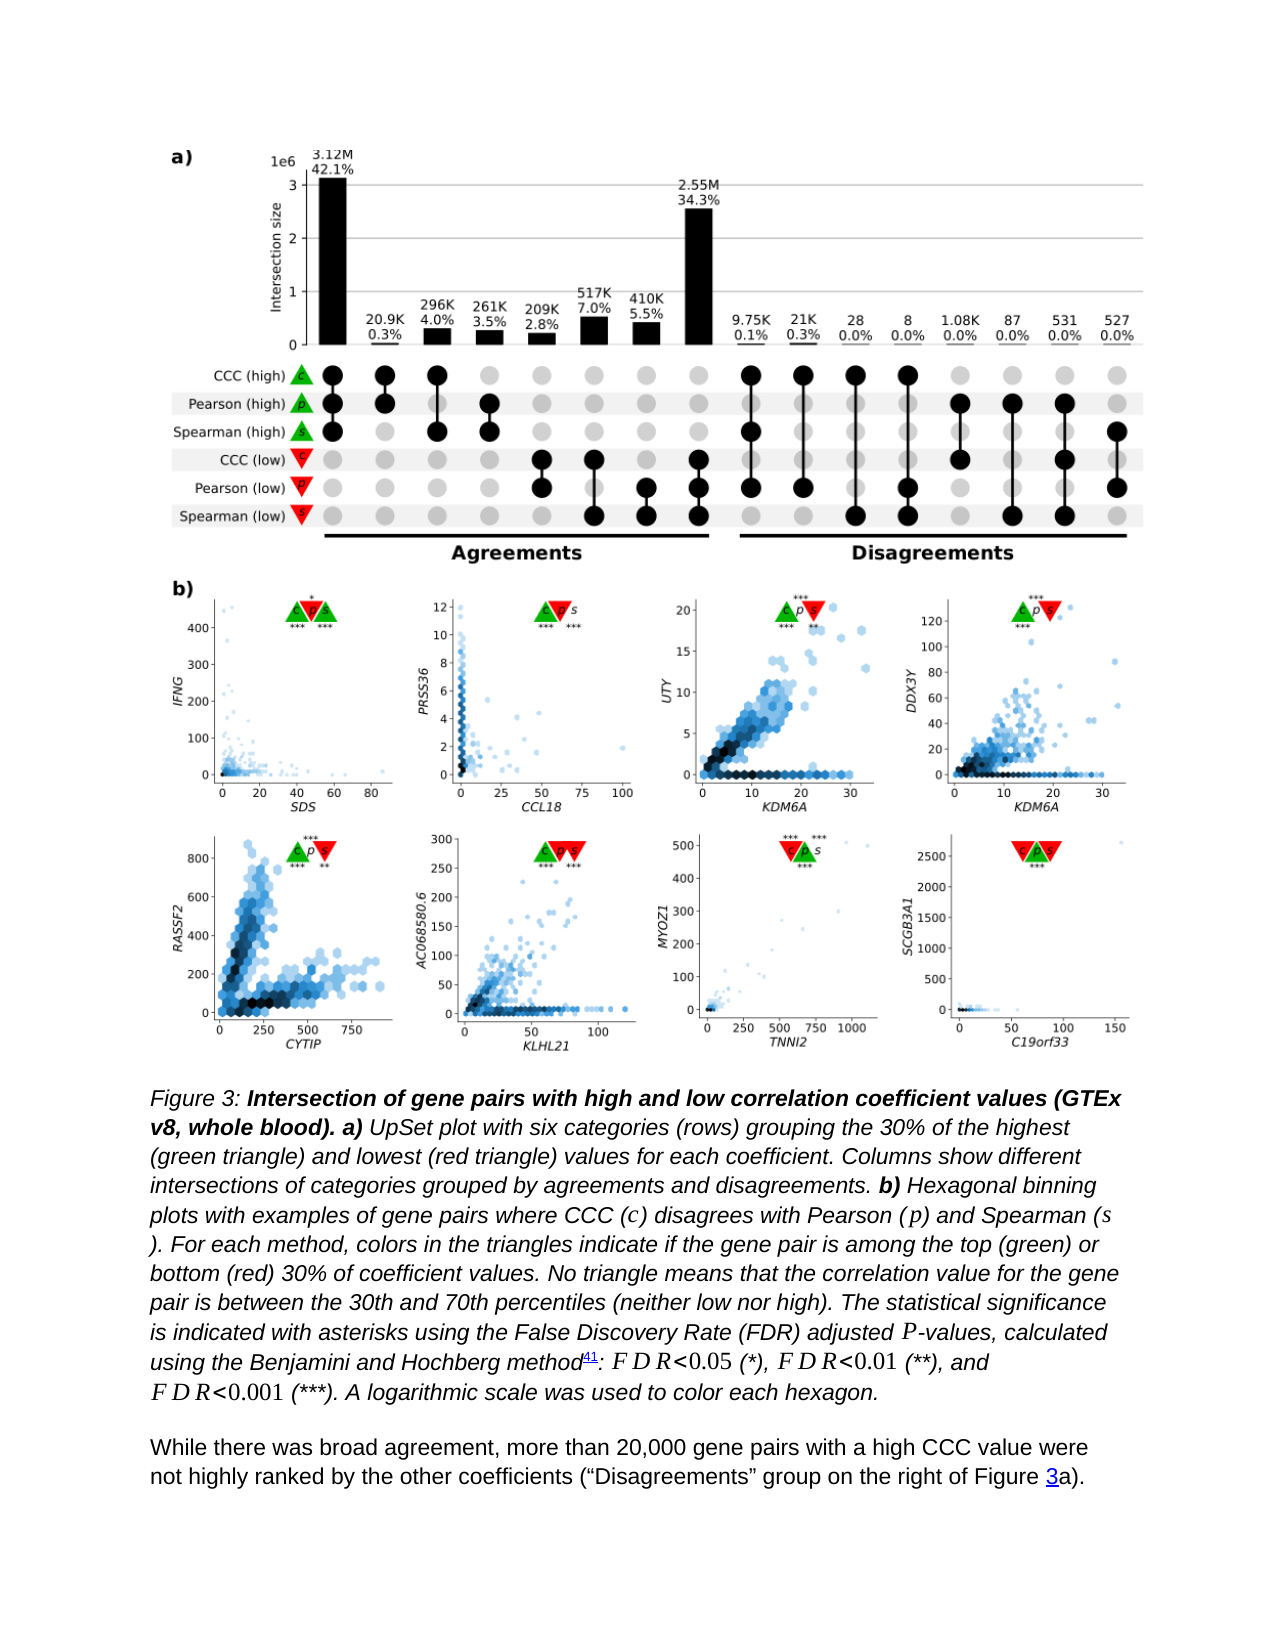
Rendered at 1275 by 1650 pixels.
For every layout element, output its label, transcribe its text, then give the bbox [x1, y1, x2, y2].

picture [168, 150, 1144, 1058]
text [150, 1434, 1125, 1489]
text Figure 3: Intersection of gene pairs with high and low correlation coefficient values (GTEx v8, whole blood). a) UpSet plot with six categories (rows) grouping the 30% of the highest (green triangle) and lowest (red triangle) values for each coefficient. Columns show different intersections of categories grouped by agreements and disagreements. b) Hexagonal binning plots with examples of gene pairs where CCC () disagrees with Pearson () and Spearman (). For each method, colors in the triangles indicate if the gene pair is among the top (green) or bottom (red) 30% of coefficient values. No triangle means that the correlation value for the gene pair is between the 30th and 70th percentiles (neither low nor high). The statistical significance is indicated with asterisks using the False Discovery Rate (FDR) adjusted -values, calculated using the Benjamini and Hochberg method41: (*), (**), and (***). A logarithmic scale was used to color each hexagon. [150, 1085, 1125, 1406]
